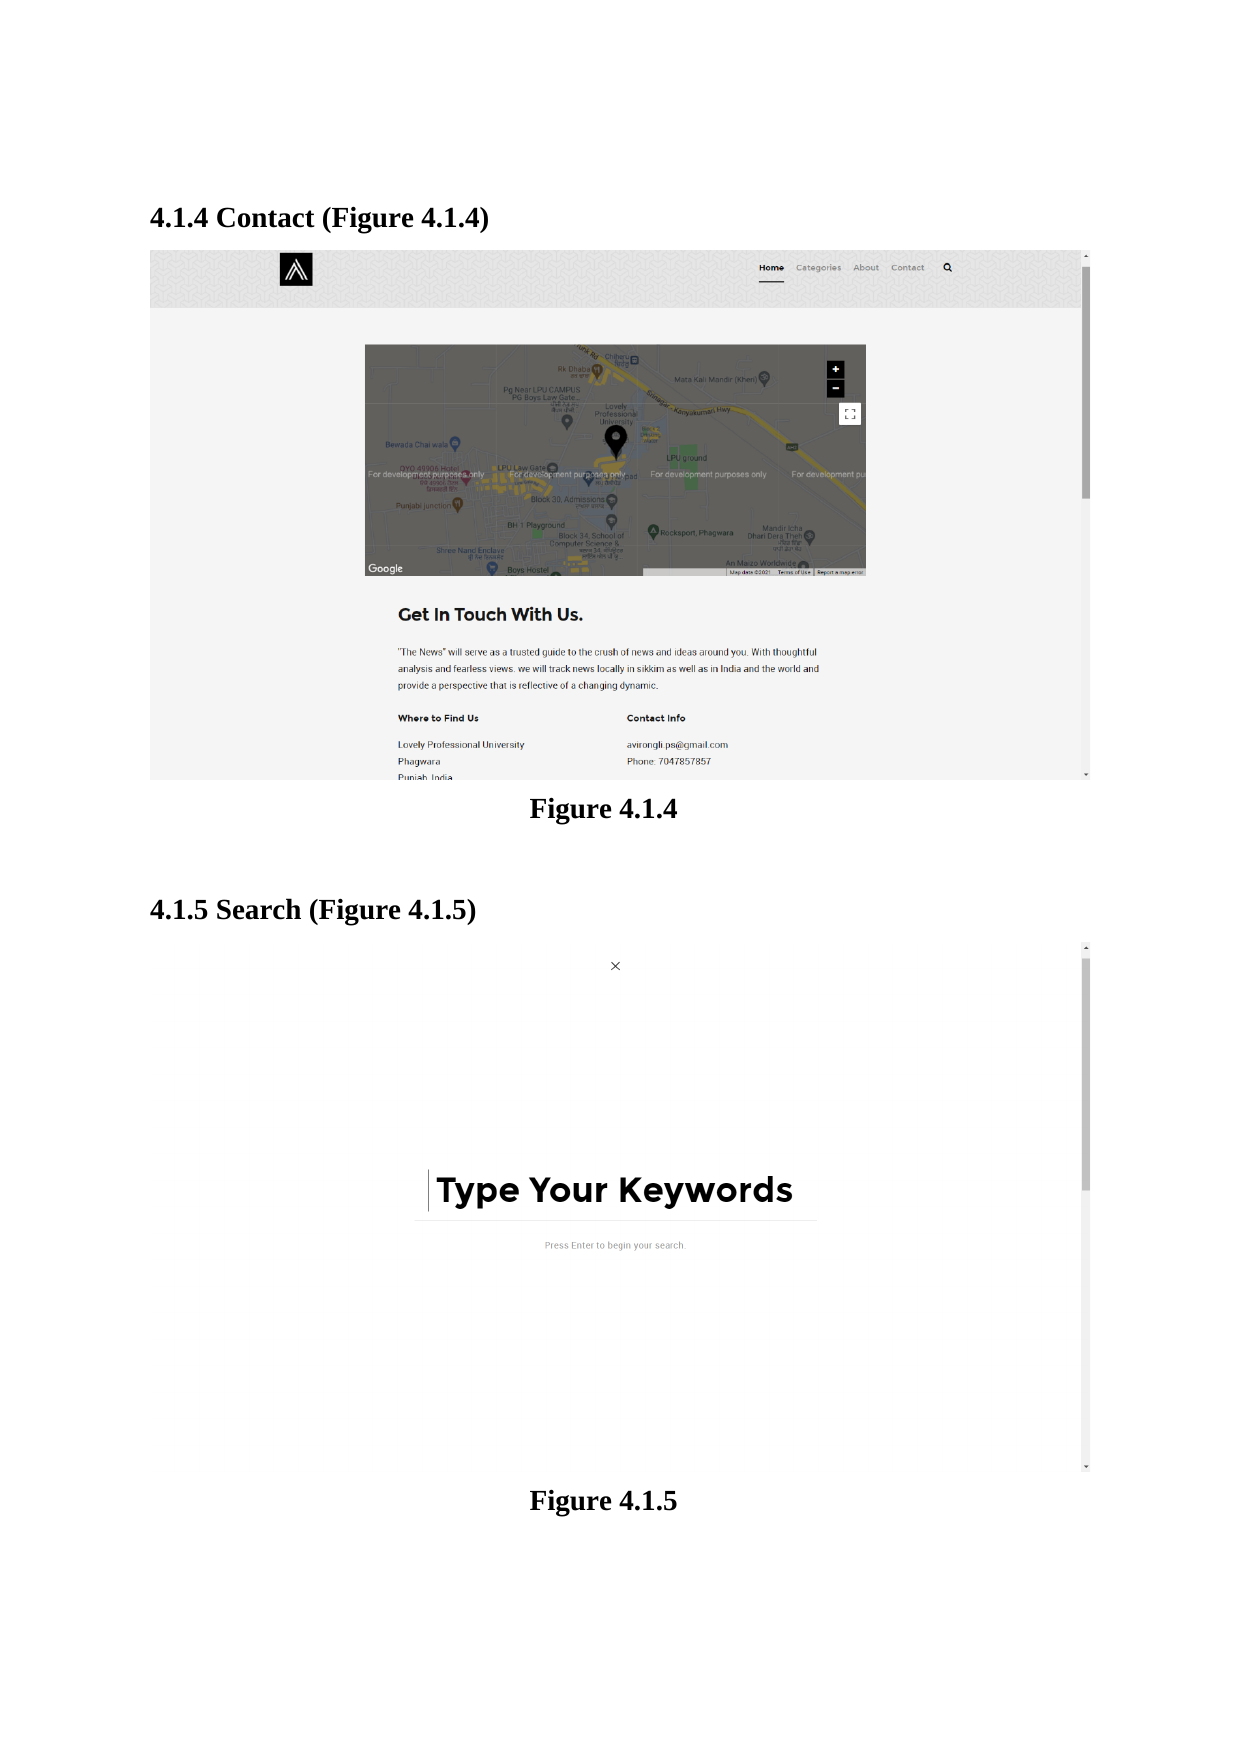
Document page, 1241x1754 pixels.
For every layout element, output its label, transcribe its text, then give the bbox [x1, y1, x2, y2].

text Figure 4.1.4 [150, 792, 1057, 825]
text 4.1.5 Search (Figure 4.1.5) [150, 892, 1057, 926]
text Figure 4.1.5 [150, 1483, 1057, 1517]
picture [150, 942, 1091, 1472]
picture [150, 250, 1091, 780]
text 4.1.4 Contact (Figure 4.1.4) [150, 200, 1057, 234]
